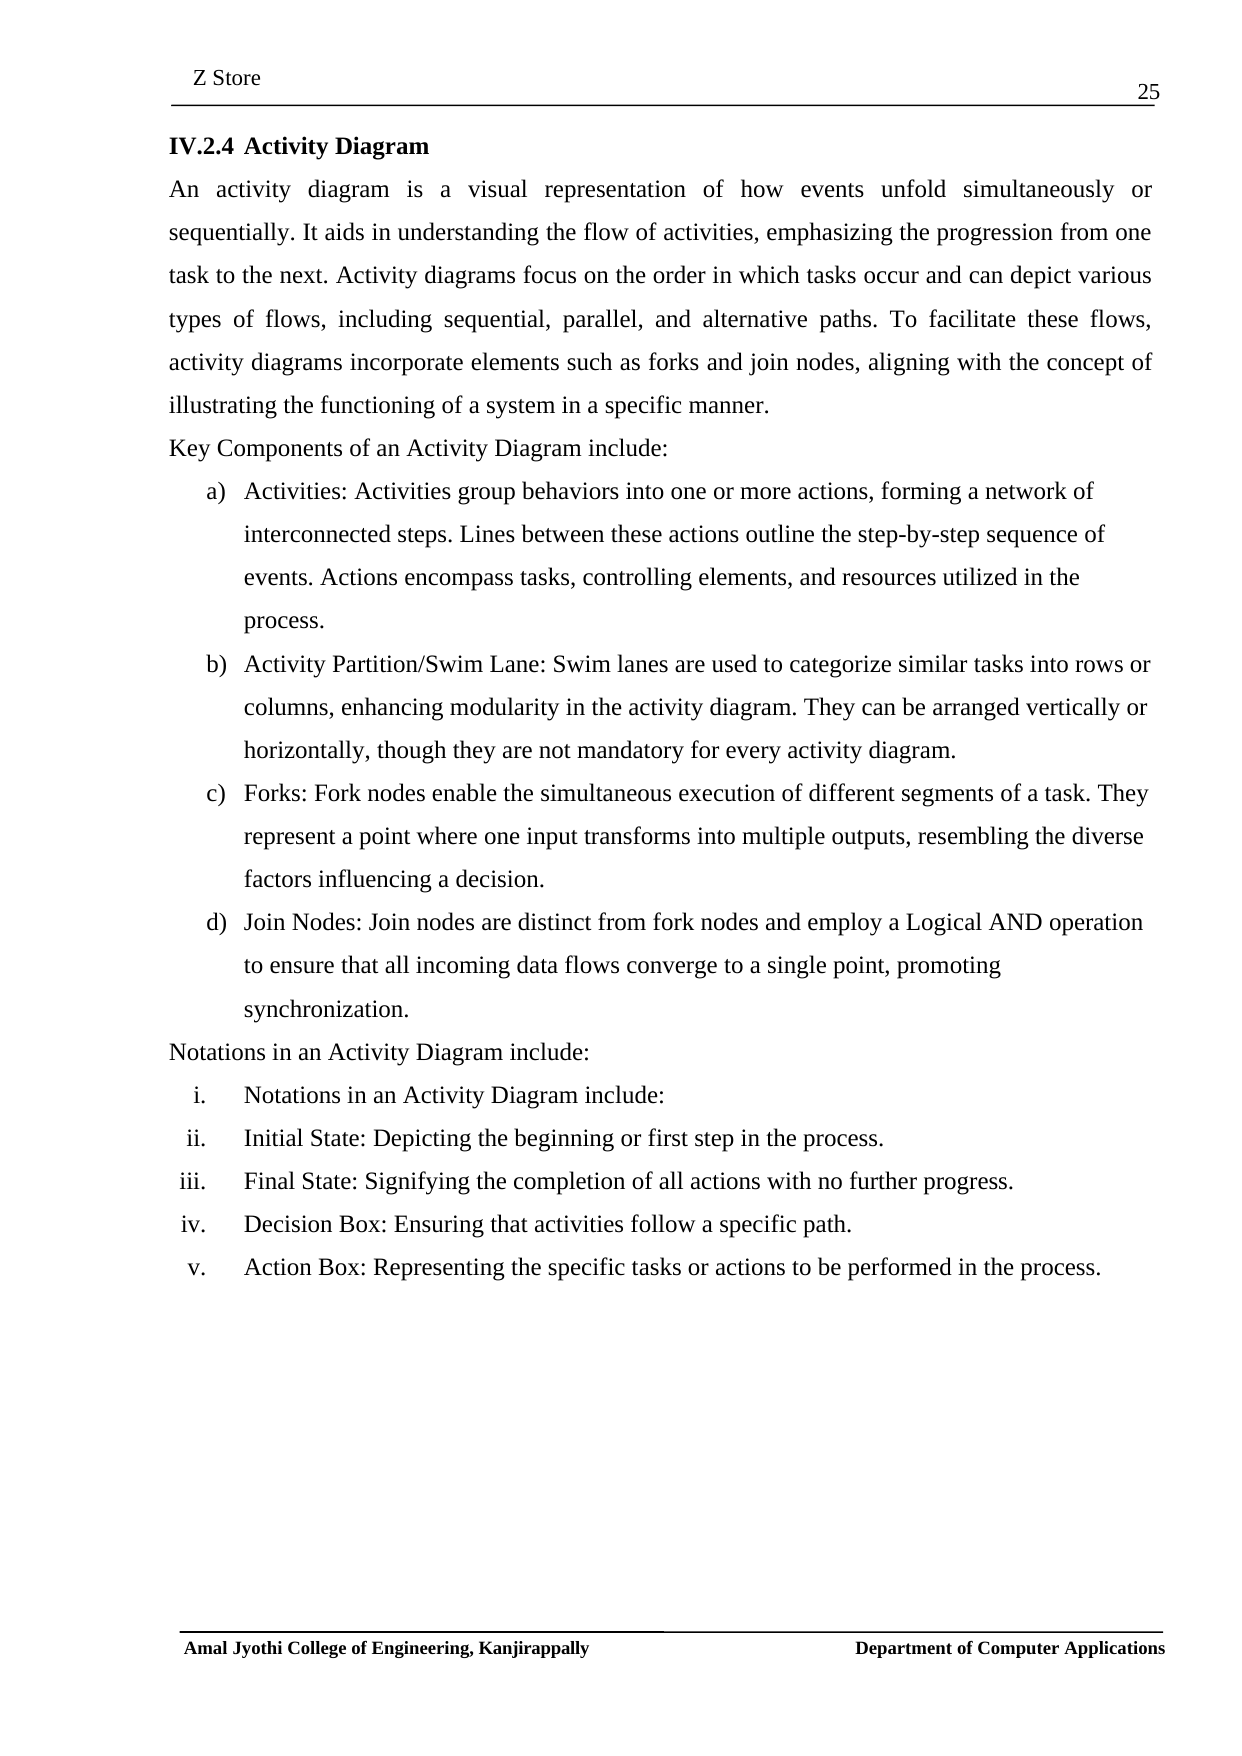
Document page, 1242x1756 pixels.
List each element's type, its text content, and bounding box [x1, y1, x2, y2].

list Initial State: Depicting the beginning or first step in the process. [206, 1123, 1153, 1152]
list Activities: Activities group behaviors into one or more actions, forming a network of interconnected steps. Lines between these actions outline the step-by-step sequence of events. Actions encompass tasks, controlling elements, and resources utilized in the process. [206, 476, 1153, 634]
text Key Components of an Activity Diagram include: [169, 433, 1153, 462]
list Join Nodes: Join nodes are distinct from fork nodes and employ a Logical AND operation to ensure that all incoming data flows converge to a single point, promoting synchronization. [206, 907, 1153, 1022]
list Final State: Signifying the completion of all actions with no further progress. [206, 1166, 1153, 1195]
list Notations in an Activity Diagram include: [206, 1080, 1153, 1109]
list Decision Box: Ensuring that activities follow a specific path. [206, 1209, 1153, 1238]
list Forks: Fork nodes enable the simultaneous execution of different segments of a task. They represent a point where one input transforms into multiple outputs, resembling the diverse factors influencing a decision. [206, 778, 1153, 893]
list Activity Partition/Swim Lane: Swim lanes are used to categorize similar tasks into rows or columns, enhancing modularity in the activity diagram. They can be arranged vertically or horizontally, though they are not mandatory for every activity diagram. [206, 649, 1153, 764]
subtitle Activity Diagram [169, 131, 1153, 160]
text Notations in an Activity Diagram include: [169, 1037, 1153, 1066]
list Action Box: Representing the specific tasks or actions to be performed in the process. [206, 1252, 1153, 1281]
text An activity diagram is a visual representation of how events unfold simultaneously or sequentially. It aids in understanding the flow of activities, emphasizing the progression from one task to the next. Activity diagrams focus on the order in which tasks occur and can depict various types of flows, including sequential, parallel, and alternative paths. To facilitate these flows, activity diagrams incorporate elements such as forks and join nodes, aligning with the concept of illustrating the functioning of a system in a specific manner. [169, 174, 1153, 419]
